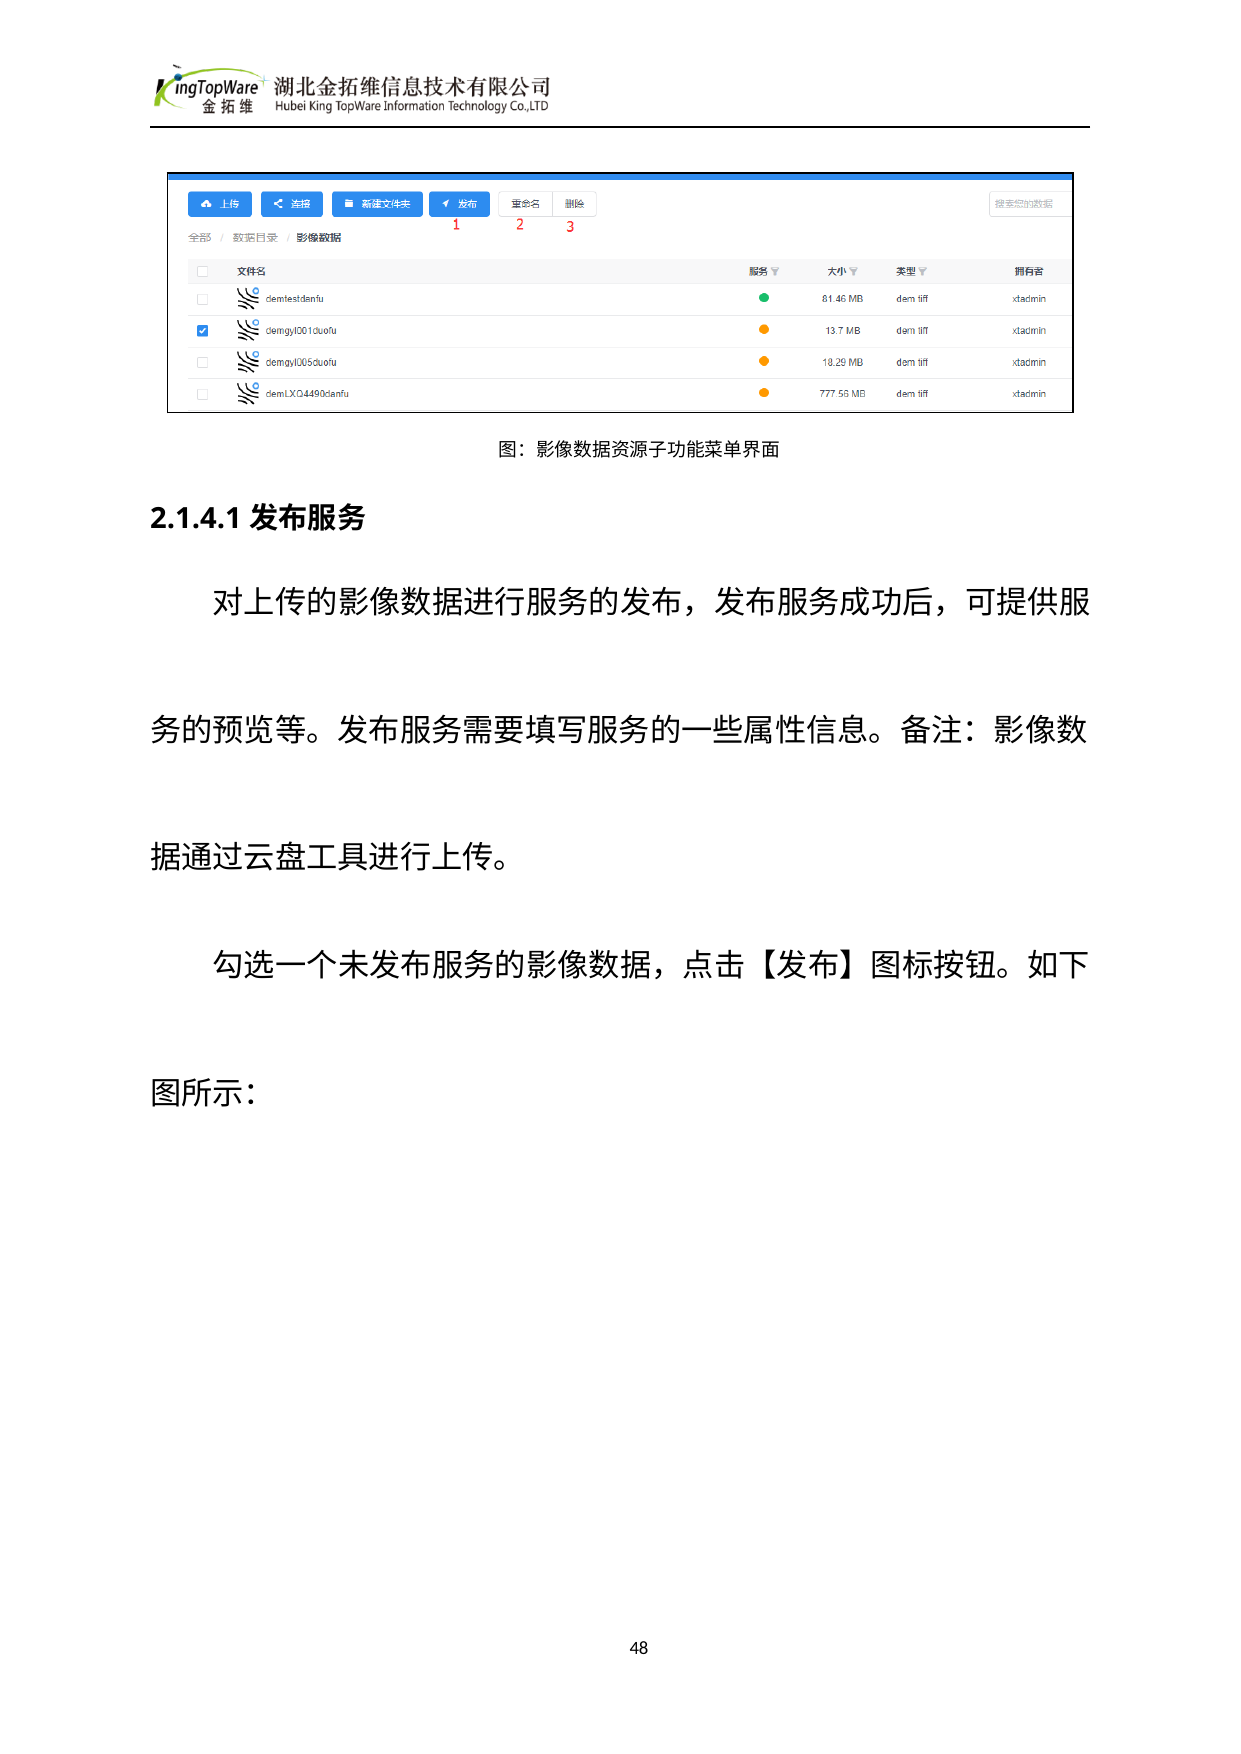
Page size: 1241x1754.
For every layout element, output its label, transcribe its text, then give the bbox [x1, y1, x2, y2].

text 对上传的影像数据进行服务的发布，发布服务成功后，可提供服务的预览等。发布服务需要填写服务的一些属性信息。备注：影像数据通过云盘工具进行上传。 [150, 558, 1090, 898]
picture [168, 174, 1072, 412]
picture [150, 59, 554, 120]
text 勾选一个未发布服务的影像数据，点击【发布】图标按钮。如下图所示： [150, 920, 1090, 1133]
subtitle 2.1.4.1 发布服务 [150, 495, 1090, 537]
text 图：影像数据资源子功能菜单界面 [150, 427, 1090, 470]
